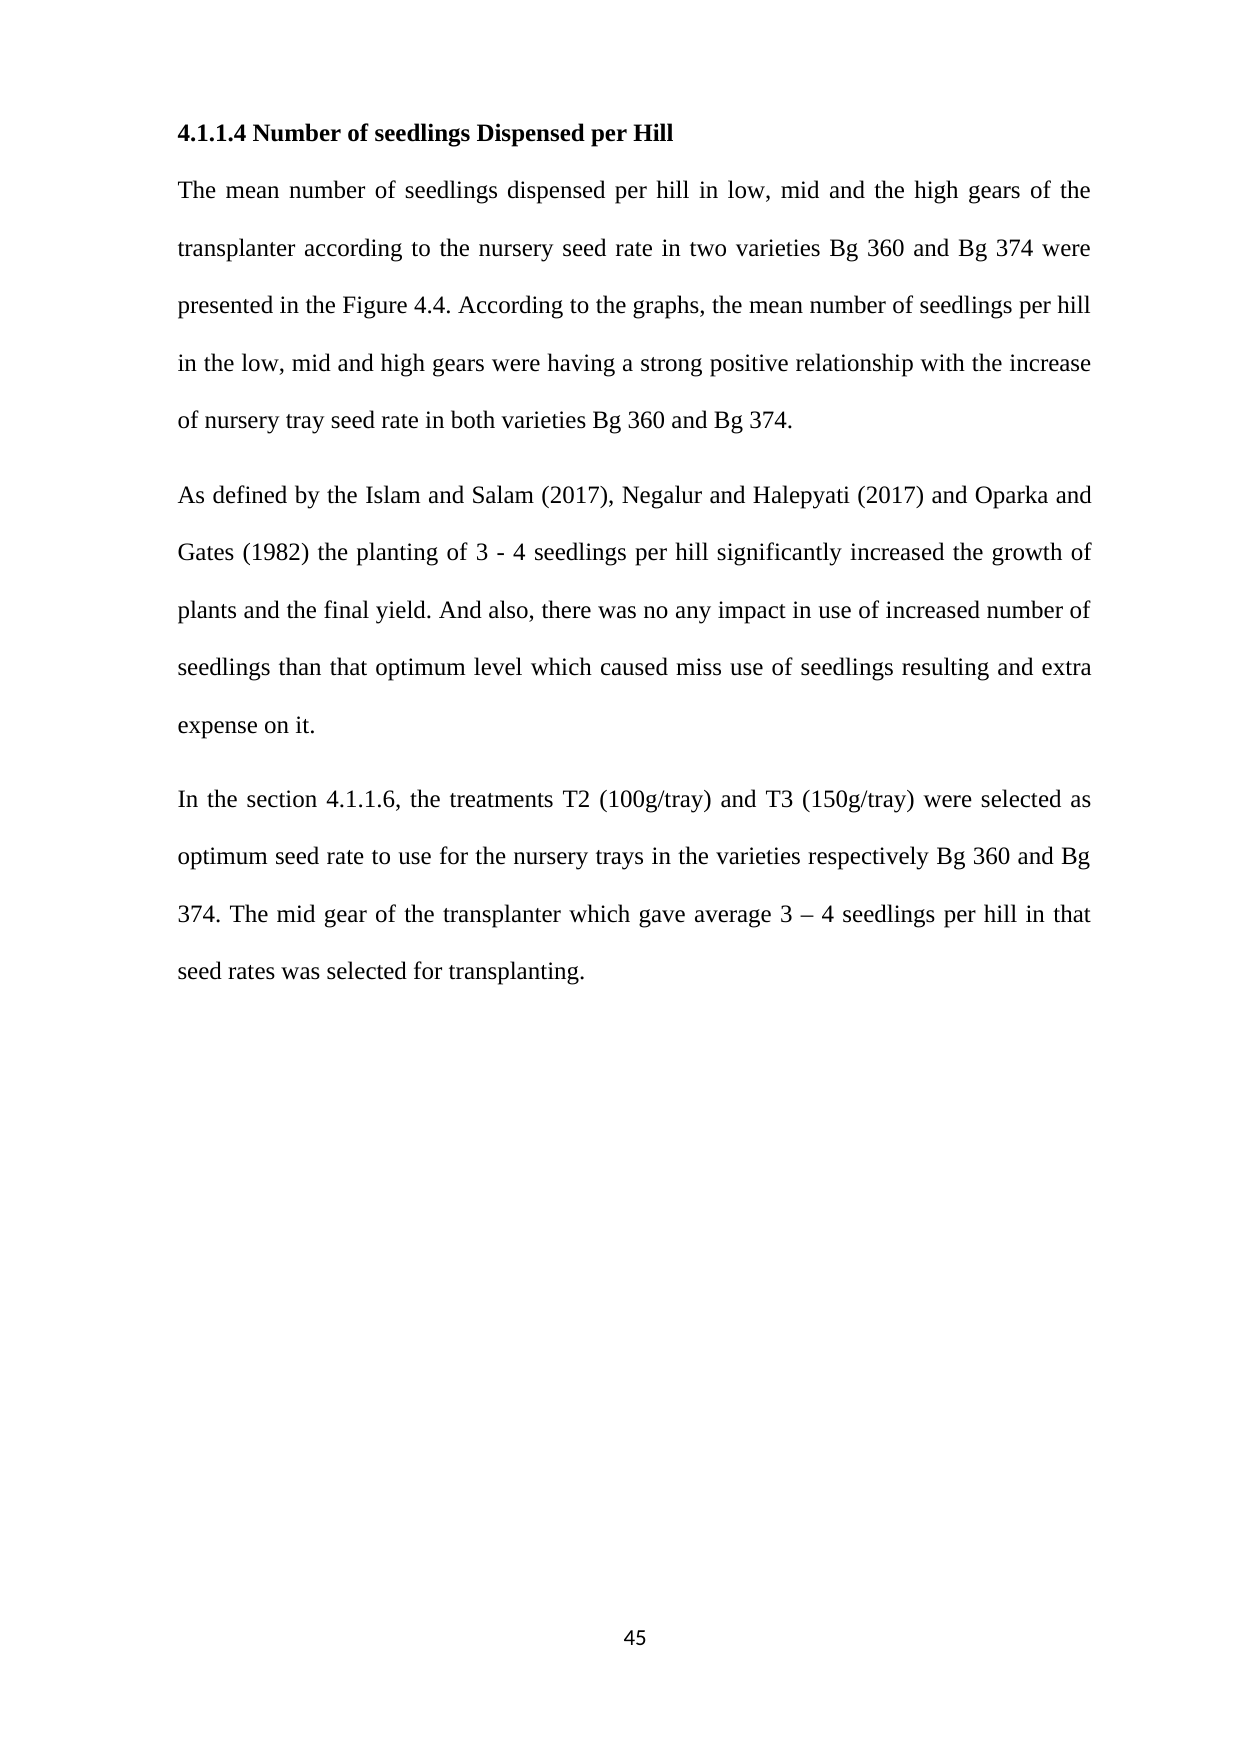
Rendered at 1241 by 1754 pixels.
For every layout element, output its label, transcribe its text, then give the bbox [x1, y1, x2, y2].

text The mean number of seedlings dispensed per hill in low, mid and the high gears of the transplanter according to the nursery seed rate in two varieties Bg 360 and Bg 374 were presented in the Figure 4.4. According to the graphs, the mean number of seedlings per hill in the low, mid and high gears were having a strong positive relationship with the increase of nursery tray seed rate in both varieties Bg 360 and Bg 374. [177, 176, 1092, 434]
subtitle 4.1.1.4 Number of seedlings Dispensed per Hill [177, 118, 1092, 147]
text As defined by the Islam and Salam (2017), Negalur and Halepyati (2017) and Oparka and Gates (1982) the planting of 3 - 4 seedlings per hill significantly increased the growth of plants and the final yield. And also, there was no any impact in use of increased number of seedlings than that optimum level which caused miss use of seedlings resulting and extra expense on it. [177, 480, 1092, 738]
text In the section 4.1.1.6, the treatments T2 (100g/tray) and T3 (150g/tray) were selected as optimum seed rate to use for the nursery trays in the varieties respectively Bg 360 and Bg 374. The mid gear of the transplanter which gave average 3 – 4 seedlings per hill in that seed rates was selected for transplanting. [177, 784, 1092, 985]
